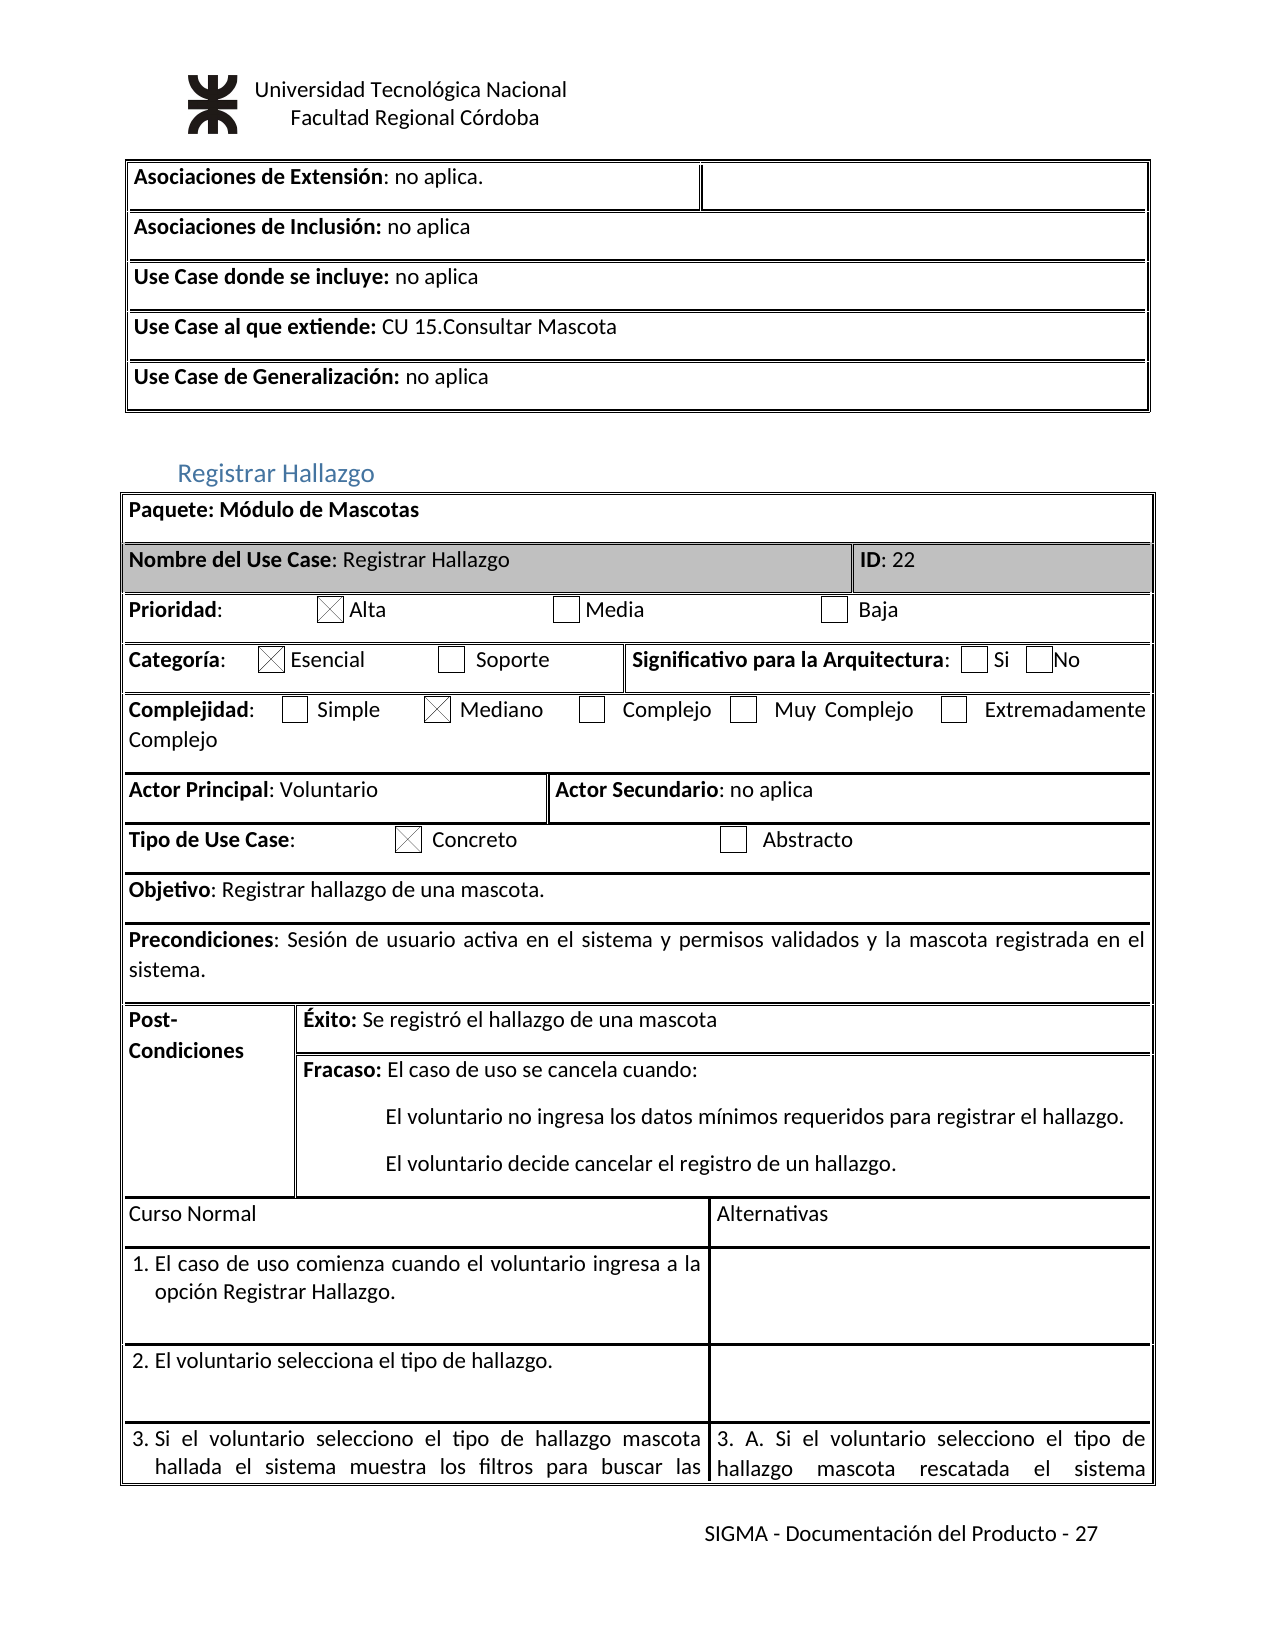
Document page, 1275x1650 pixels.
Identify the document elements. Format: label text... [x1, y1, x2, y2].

table_cell ID: 22 [853, 542, 1154, 592]
table_cell Tipo de Use Case: Concreto Abstracto [123, 822, 1152, 872]
table_cell [701, 163, 1147, 209]
table_cell [711, 1343, 1154, 1421]
table_cell El caso de uso comienza cuando el voluntario ingresa a la opción Registrar Hallazgo. [123, 1246, 708, 1343]
table_cell Precondiciones: Sesión de usuario activa en el sistema y permisos validados y la mascota registrada en el sistema. [123, 922, 1152, 1002]
table_cell Complejidad: Simple Mediano Complejo Muy Complejo Extremadamente Complejo [121, 692, 1154, 772]
table_cell Alternativas [711, 1196, 1152, 1246]
table_cell Actor Principal: Voluntario [123, 772, 546, 822]
table_cell Prioridad: Alta Media Baja [121, 592, 1154, 642]
table_cell Significativo para la Arquitectura: Si No [625, 642, 1154, 692]
table_cell Éxito: Se registró el hallazgo de una mascota [297, 1002, 1153, 1052]
table_cell Fracaso: El caso de uso se cancela cuando: El voluntario no ingresa los datos mínimos requeridos para registrar el hallazgo. El voluntario decide cancelar el registro de un hallazgo. [297, 1052, 1153, 1196]
table_cell Actor Secundario: no aplica [550, 772, 1152, 822]
table_cell Use Case al que extiende: CU 15.Consultar Mascota [128, 309, 1148, 359]
table_cell Post- Condiciones [123, 1002, 294, 1196]
table_cell Use Case de Generalización: no aplica [128, 359, 1148, 409]
table_header Paquete: Módulo de Mascotas [123, 495, 1152, 542]
table_cell Curso Normal [123, 1196, 708, 1246]
table_cell Objetivo: Registrar hallazgo de una mascota. [123, 872, 1152, 922]
table_cell Categoría: Esencial Soporte [121, 642, 625, 692]
table_cell Asociaciones de Extensión: no aplica. [128, 161, 701, 209]
table_cell El voluntario selecciona el tipo de hallazgo. [121, 1343, 708, 1421]
table_cell [711, 1246, 1152, 1343]
table_cell Nombre del Use Case: Registrar Hallazgo [121, 542, 853, 592]
subtitle Registrar Hallazgo [177, 456, 1098, 489]
table_cell Use Case donde se incluye: no aplica [128, 259, 1148, 309]
table_cell Asociaciones de Inclusión: no aplica [128, 209, 1148, 259]
picture [188, 75, 238, 134]
